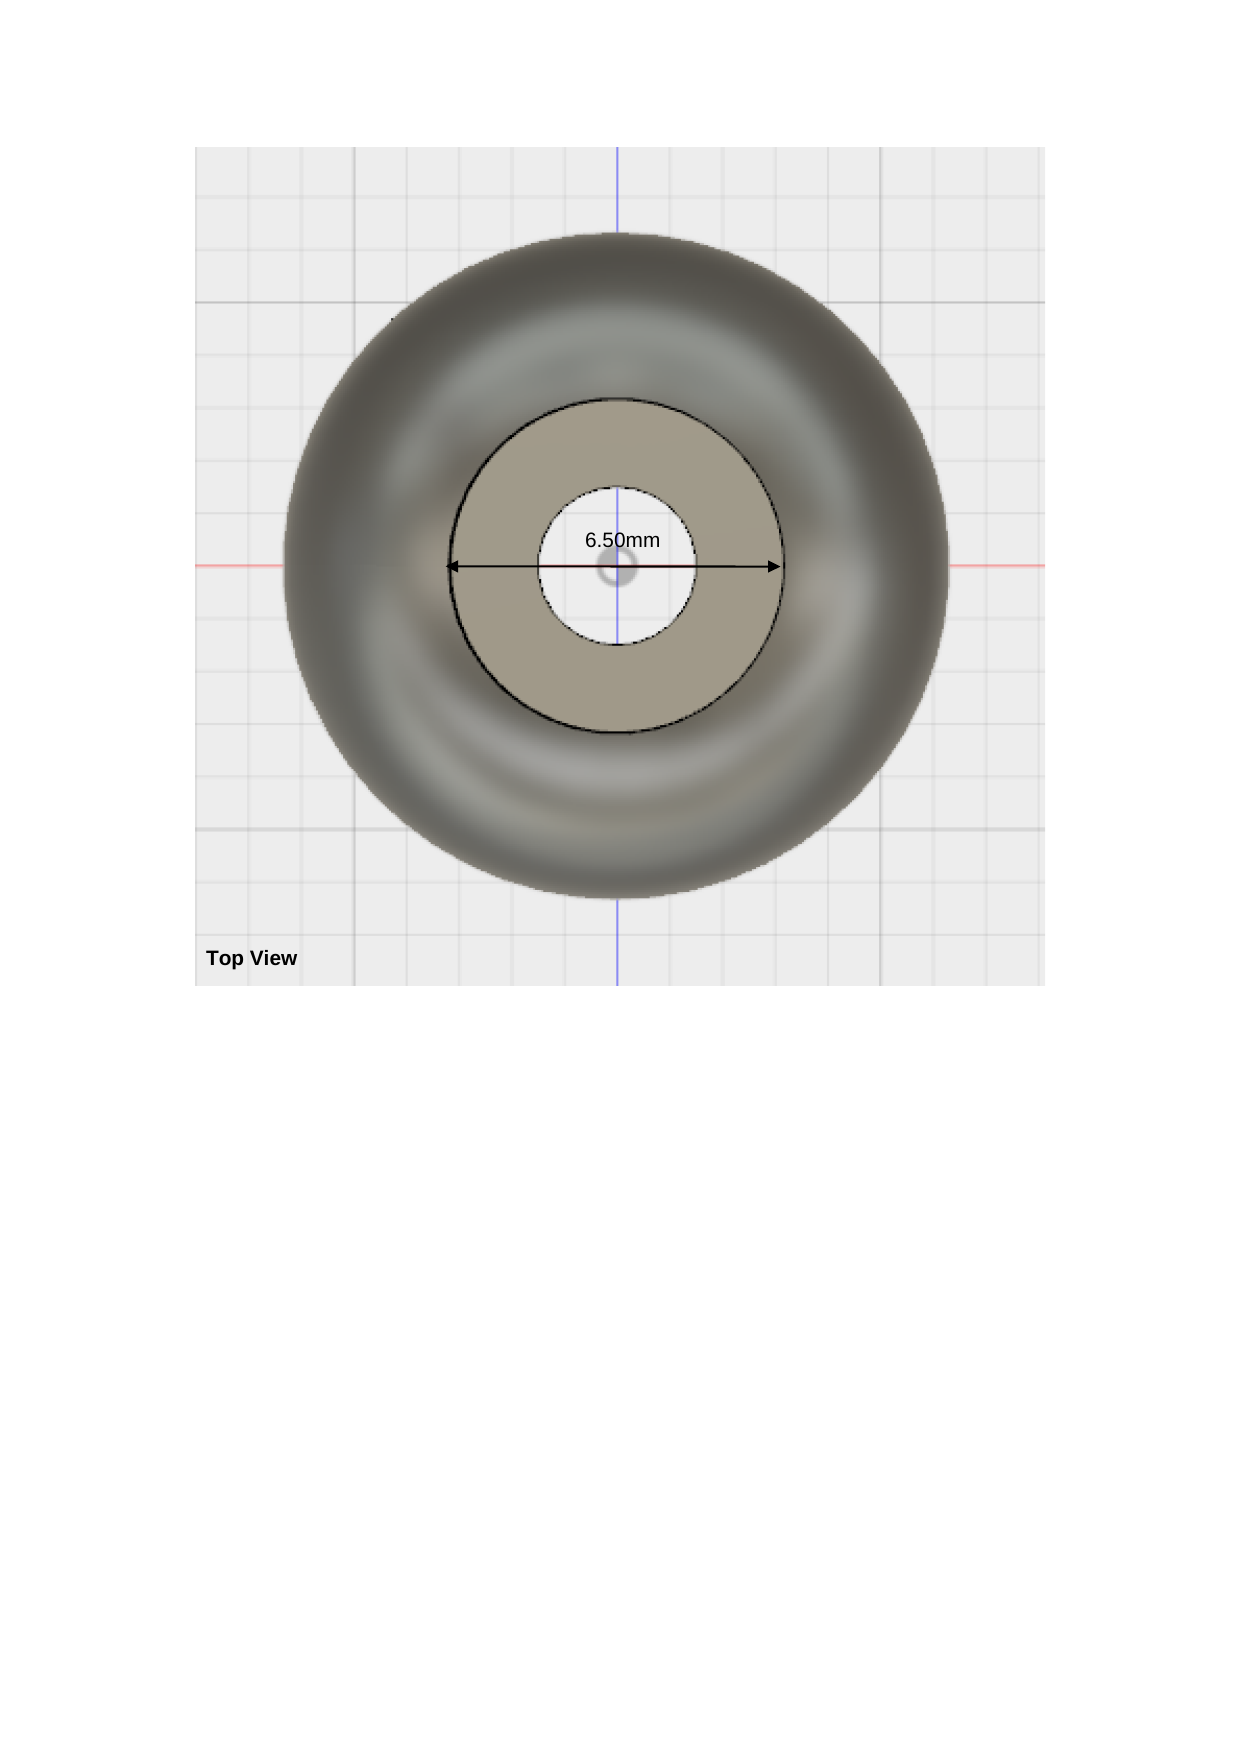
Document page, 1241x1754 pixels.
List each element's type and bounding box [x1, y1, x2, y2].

picture [195, 147, 1045, 986]
